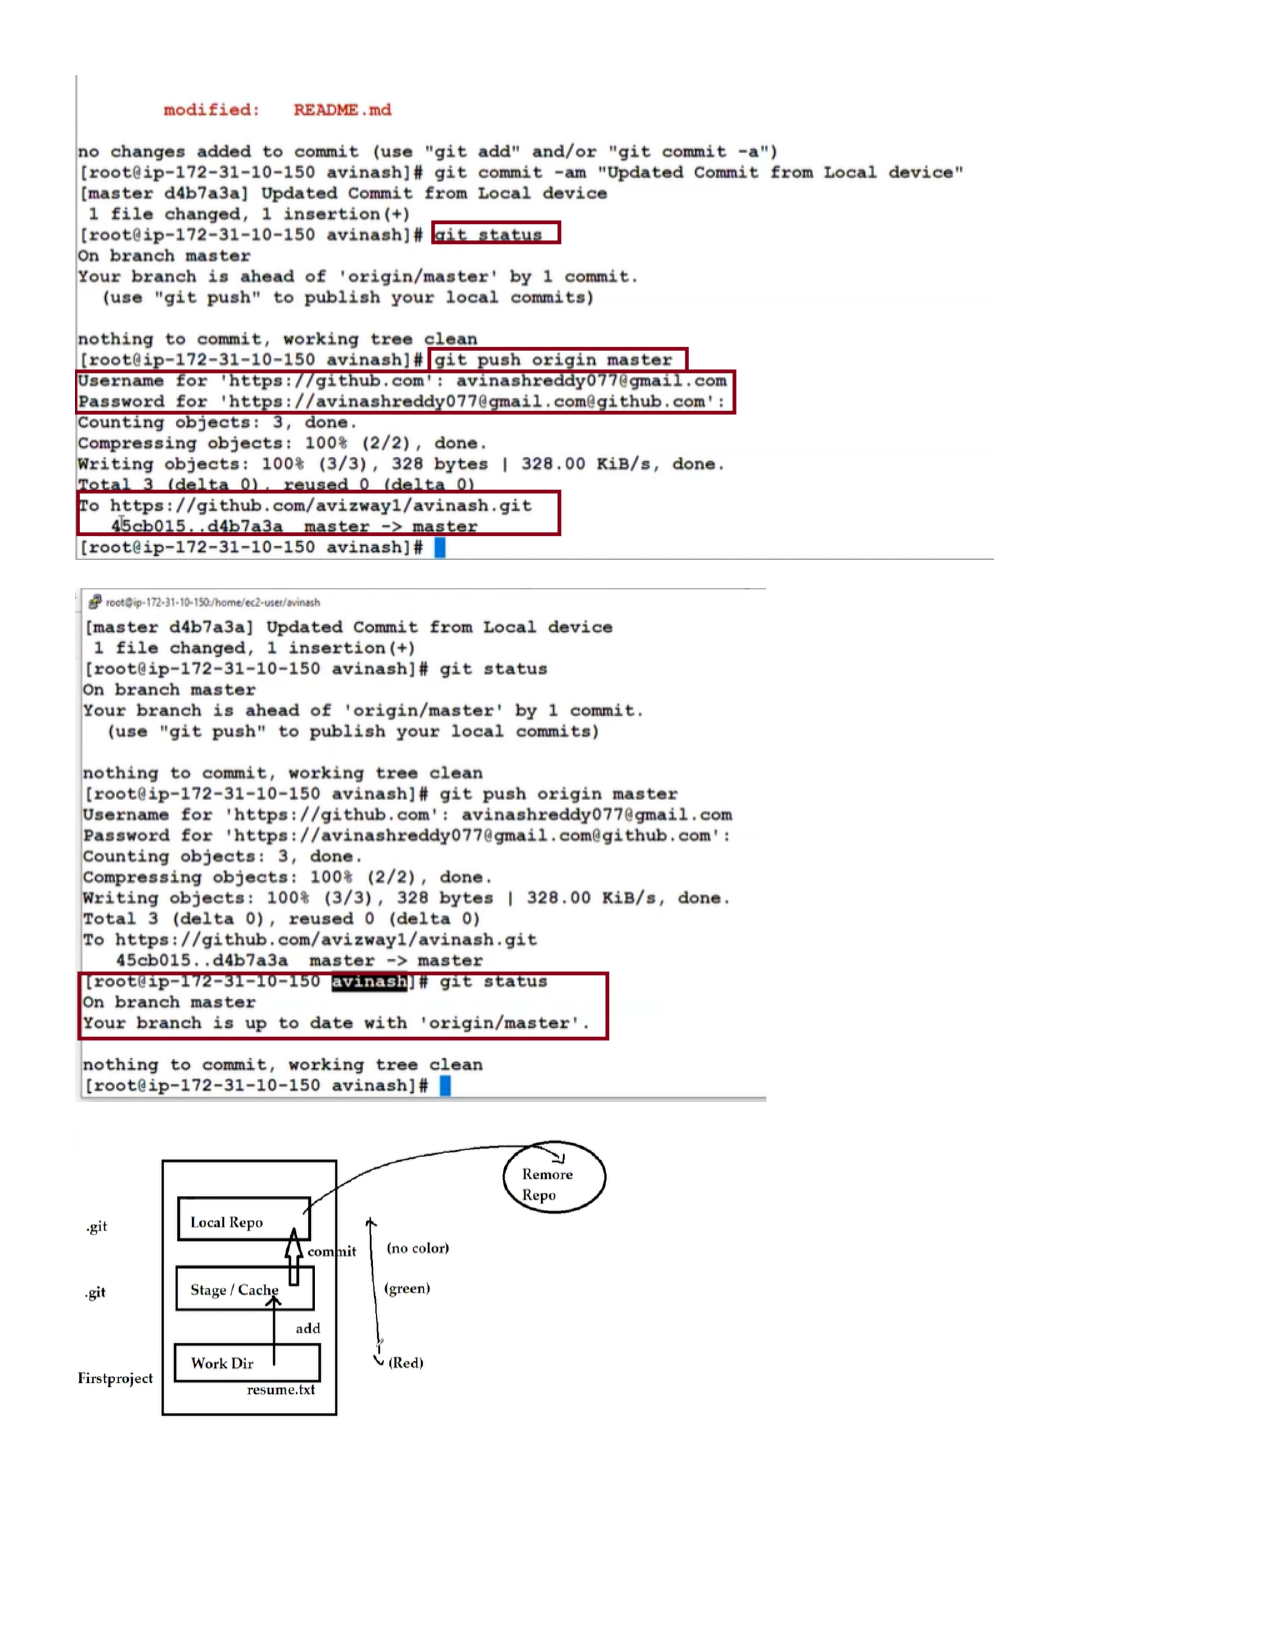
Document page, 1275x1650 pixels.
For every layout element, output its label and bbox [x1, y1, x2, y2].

picture [75, 1129, 613, 1418]
picture [75, 75, 994, 560]
picture [75, 588, 767, 1102]
